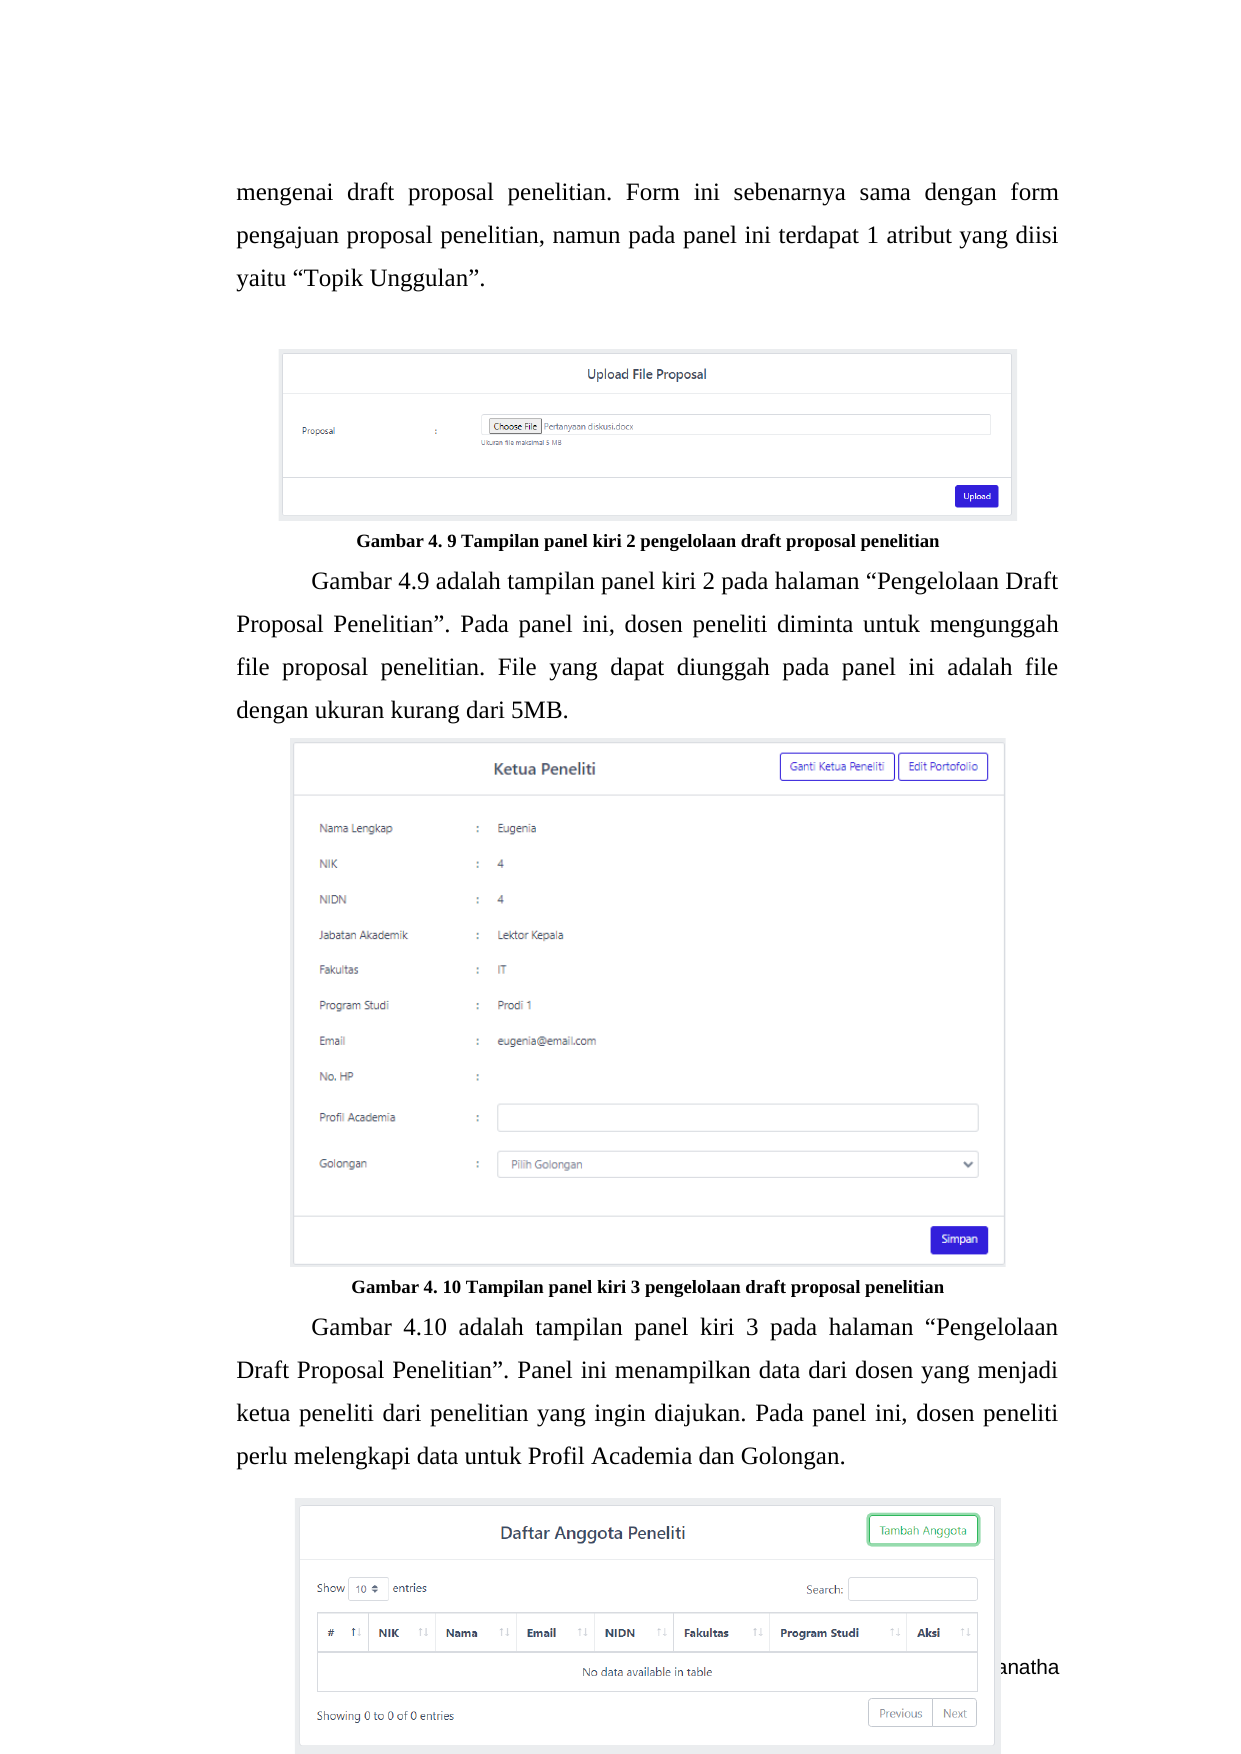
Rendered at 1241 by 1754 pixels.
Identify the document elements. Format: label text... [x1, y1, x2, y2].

picture [278, 349, 1018, 521]
text Gambar 4.9 adalah tampilan panel kiri 2 pada halaman “Pengelolaan Draft Proposal Penelitian”. Pada panel ini, dosen peneliti diminta untuk mengunggah file proposal penelitian. File yang dapat diunggah pada panel ini adalah file dengan ukuran kurang dari 5MB. [236, 393, 1059, 724]
picture [290, 738, 1006, 1267]
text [236, 177, 1059, 292]
picture [294, 1498, 1001, 1754]
